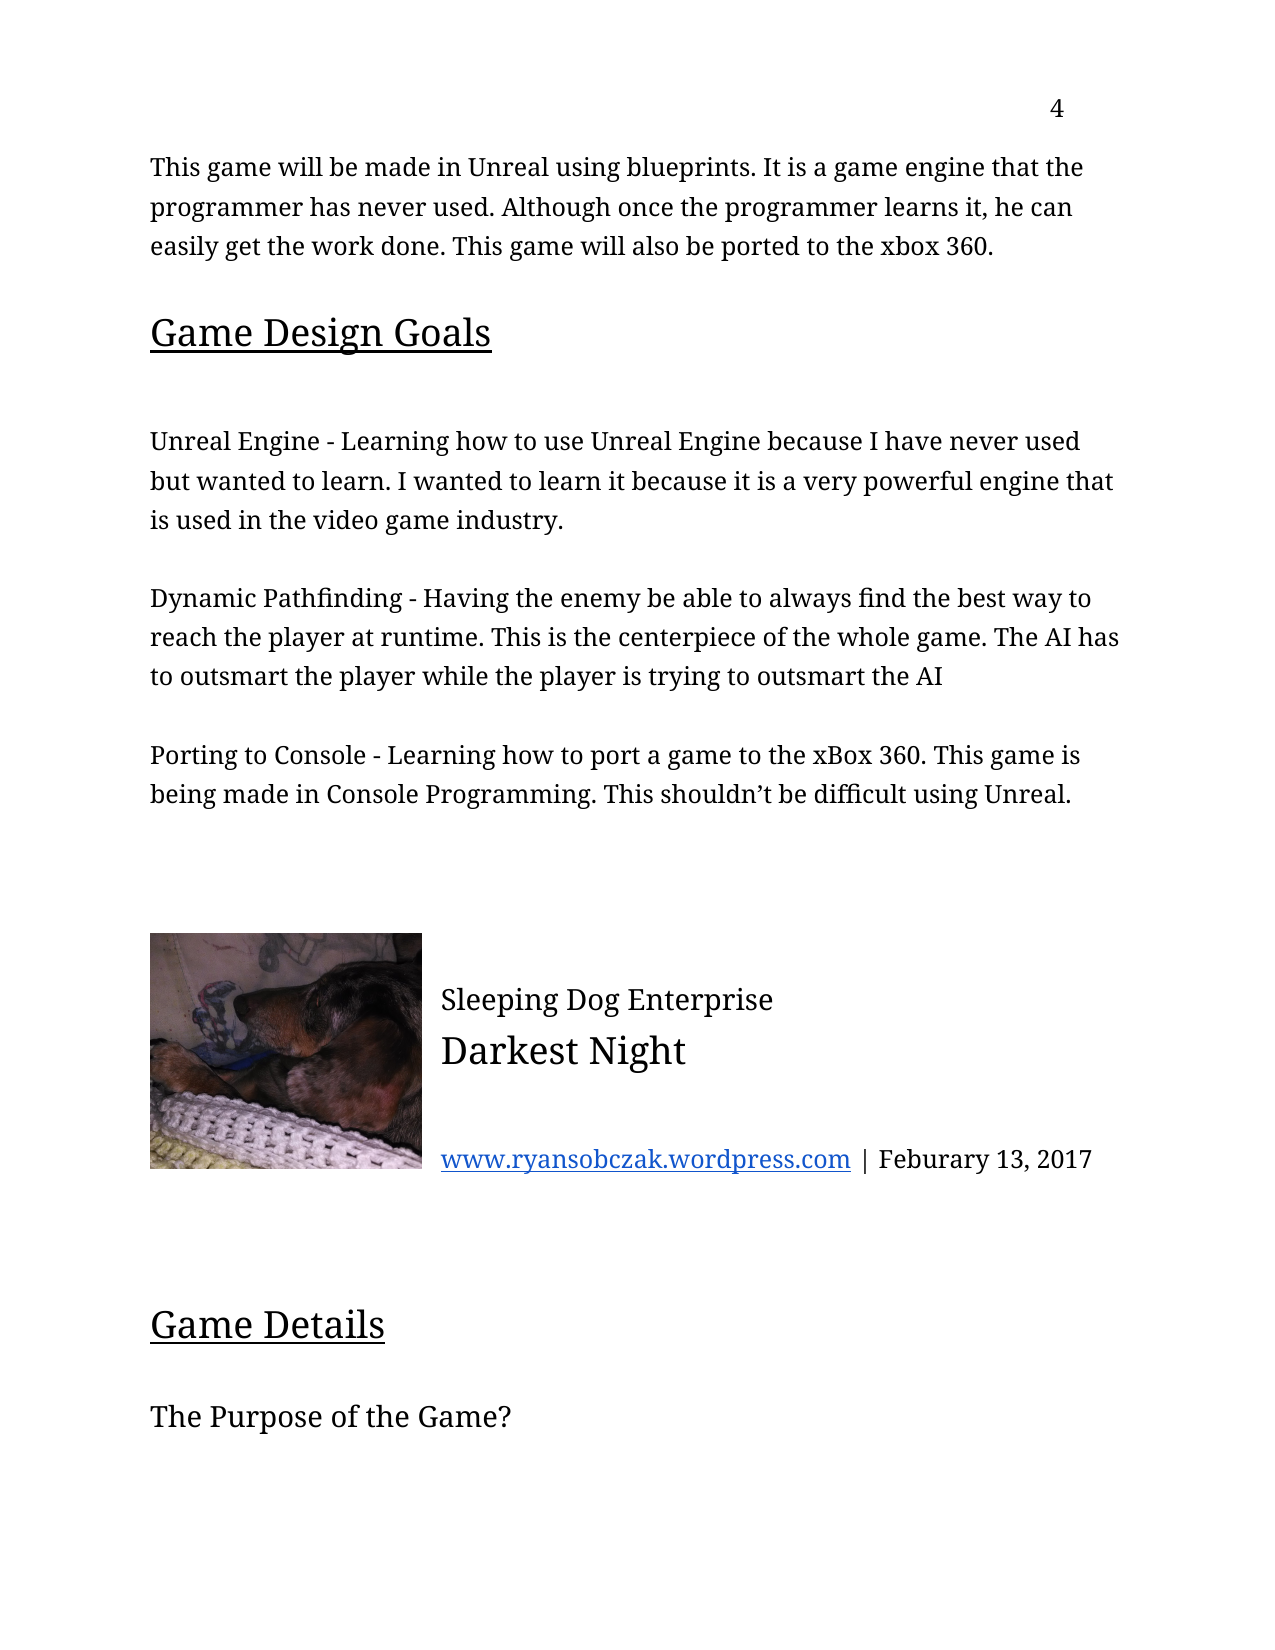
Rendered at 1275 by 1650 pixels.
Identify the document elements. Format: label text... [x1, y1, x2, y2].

text Sleeping Dog Enterprise [422, 979, 1125, 1018]
text Game Details [150, 1298, 1125, 1349]
picture [150, 933, 422, 1169]
text www.ryansobczak.wordpress.com | Feburary 13, 2017 [150, 1142, 1125, 1176]
text Porting to Console - Learning how to port a game to the xBox 360. This game is being made in Console Programming. This shouldn’t be difficult using Unreal. [150, 737, 1125, 811]
text This game will be made in Unreal using blueprints. It is a game engine that the programmer has never used. Although once the programmer learns it, he can easily get the work done. This game will also be ported to the xbox 360. [150, 150, 1125, 262]
text Game Design Goals [150, 307, 1125, 358]
text The Purpose of the Game? [150, 1396, 1125, 1436]
text Dynamic Pathfinding - Having the enemy be able to always find the best way to reach the player at runtime. This is the centerpiece of the whole game. The AI has to outsmart the player while the player is trying to outsmart the AI [150, 581, 1125, 693]
text Unreal Engine - Learning how to use Unreal Engine because I have never used but wanted to learn. I wanted to learn it because it is a very powerful engine that is used in the video game industry. [150, 424, 1125, 536]
text Darkest Night [422, 1024, 1125, 1075]
